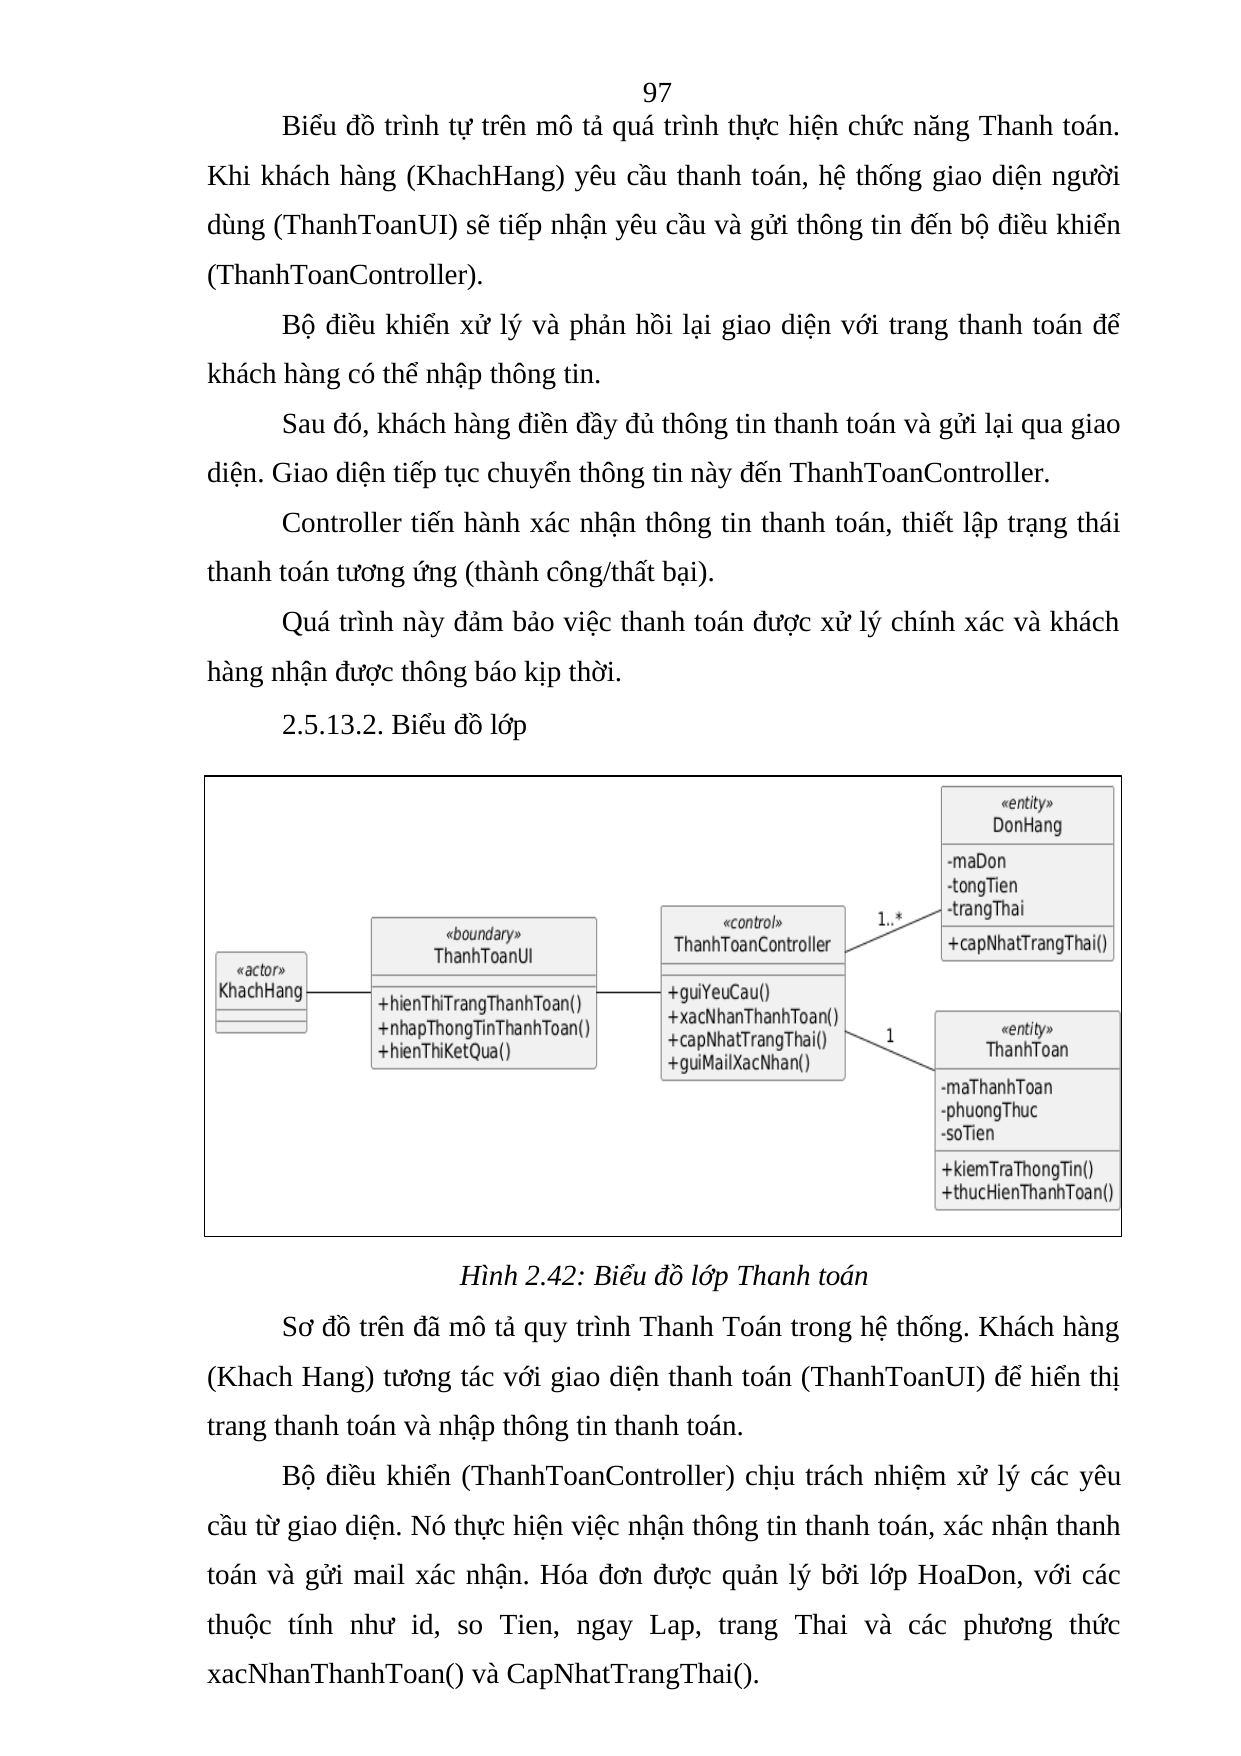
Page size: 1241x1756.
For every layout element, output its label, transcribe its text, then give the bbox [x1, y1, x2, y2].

text Sau đó, khách hàng điền đầy đủ thông tin thanh toán và gửi lại qua giao diện. Giao diện tiếp tục chuyển thông tin này đến ThanhToanController. [207, 406, 1122, 489]
picture [208, 777, 1121, 1218]
text Controller tiến hành xác nhận thông tin thanh toán, thiết lập trạng thái thanh toán tương ứng (thành công/thất bại). [207, 505, 1122, 588]
text Biểu đồ trình tự trên mô tả quá trình thực hiện chức năng Thanh toán. Khi khách hàng (KhachHang) yêu cầu thanh toán, hệ thống giao diện người dùng (ThanhToanUI) sẽ tiếp nhận yêu cầu và gửi thông tin đến bộ điều khiển (ThanhToanController). [207, 108, 1122, 291]
text Quá trình này đảm bảo việc thanh toán được xử lý chính xác và khách hàng nhận được thông báo kịp thời. [207, 604, 1122, 687]
list Biểu đồ lớp [282, 707, 1137, 741]
text Hình 2.42: Biểu đồ lớp Thanh toán [459, 776, 1137, 1292]
text Bộ điều khiển (ThanhToanController) chịu trách nhiệm xử lý các yêu cầu từ giao diện. Nó thực hiện việc nhận thông tin thanh toán, xác nhận thanh toán và gửi mail xác nhận. Hóa đơn được quản lý bởi lớp HoaDon, với các thuộc tính như id, so Tien, ngay Lap, trang Thai và các phương thức xacNhanThanhToan() và CapNhatTrangThai(). [207, 1458, 1122, 1690]
picture [1122, 776, 1126, 1218]
text Bộ điều khiển xử lý và phản hồi lại giao diện với trang thanh toán để khách hàng có thể nhập thông tin. [207, 307, 1121, 389]
text Sơ đồ trên đã mô tả quy trình Thanh Toán trong hệ thống. Khách hàng (Khach Hang) tương tác với giao diện thanh toán (ThanhToanUI) để hiển thị trang thanh toán và nhập thông tin thanh toán. [207, 1309, 1121, 1442]
